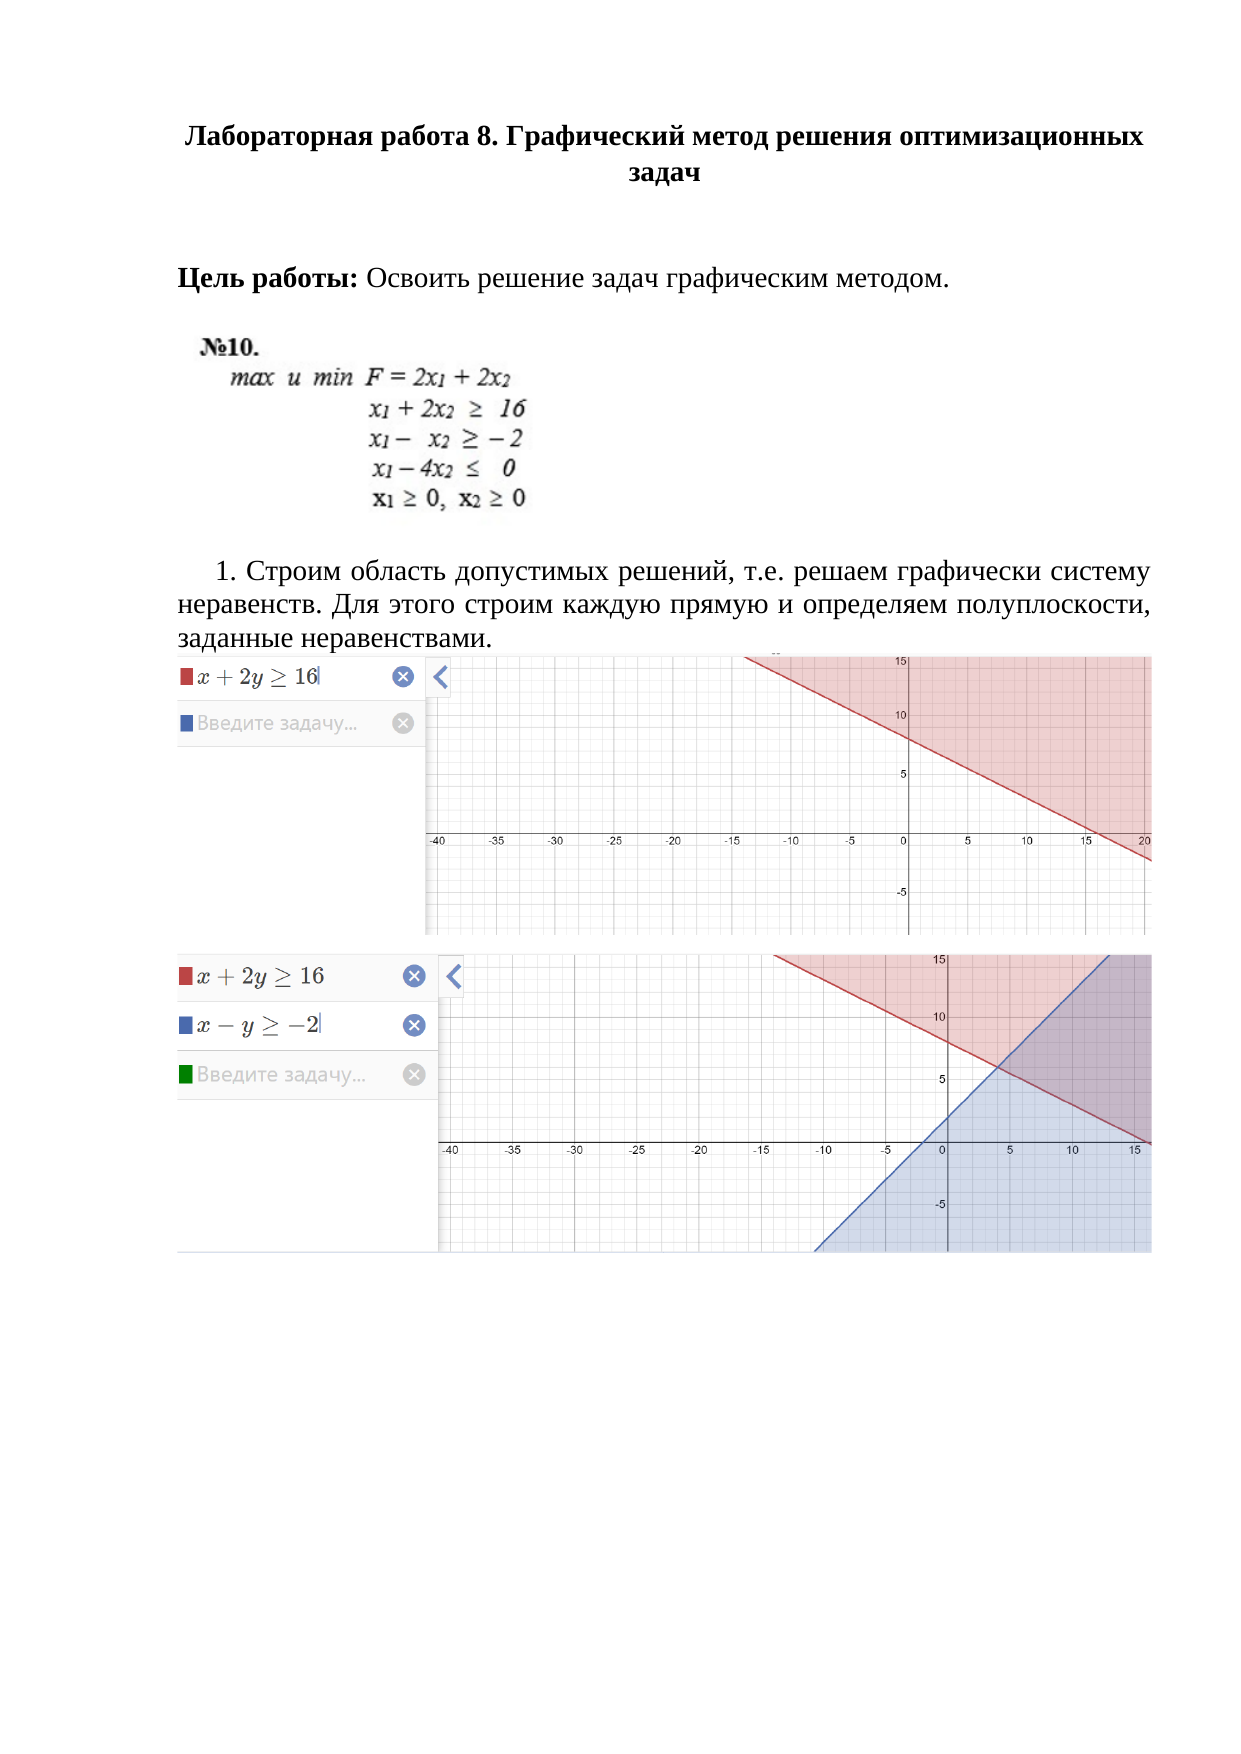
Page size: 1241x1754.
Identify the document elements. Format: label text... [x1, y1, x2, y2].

text Лабораторная работа 8. Графический метод решения оптимизационных задач [177, 118, 1152, 188]
picture [177, 653, 1152, 935]
picture [177, 312, 573, 534]
text 1. Строим область допустимых решений, т.е. решаем графически систему неравенств. Для этого строим каждую прямую и определяем полуплоскости, заданные неравенствами. [177, 553, 1152, 653]
picture [177, 953, 1152, 1253]
text Цель работы: Освоить решение задач графическим методом. [177, 260, 1152, 293]
